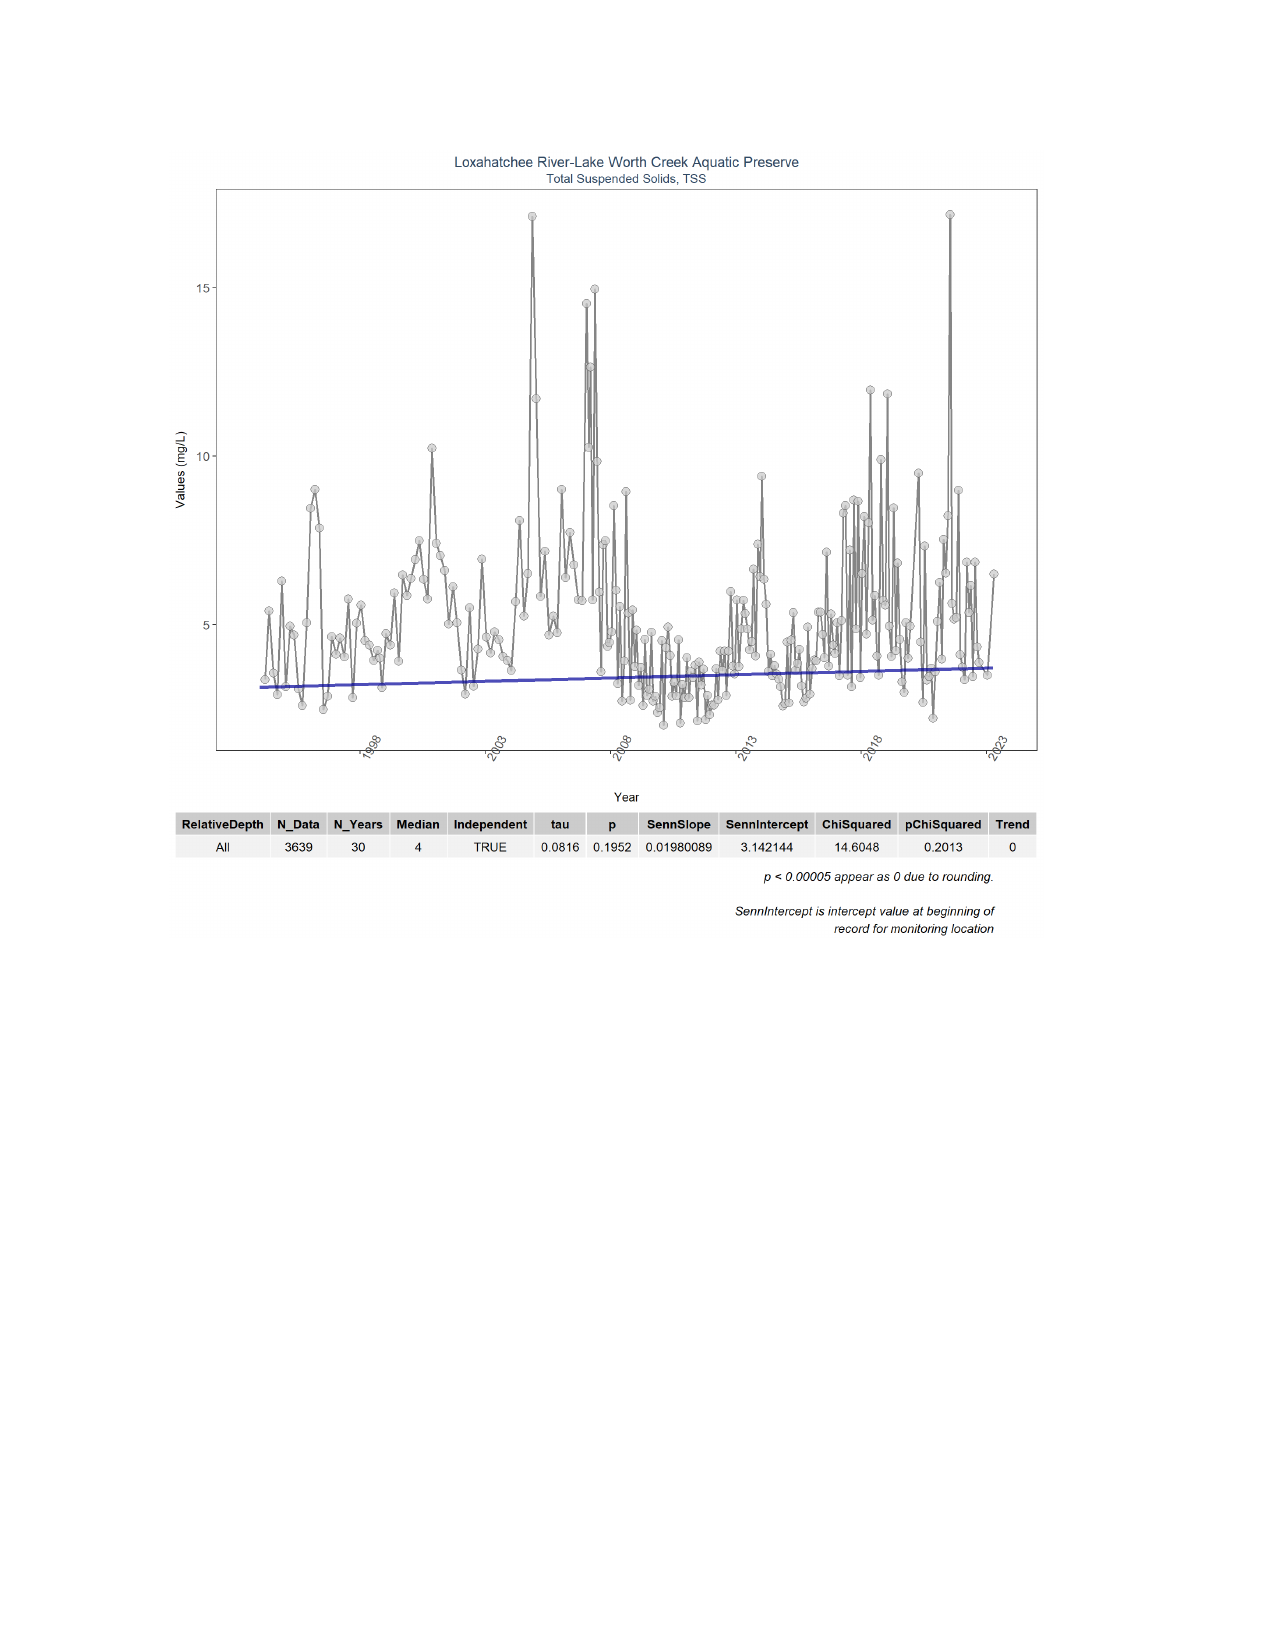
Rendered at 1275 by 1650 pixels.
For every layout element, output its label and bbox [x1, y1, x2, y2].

picture [168, 150, 1044, 938]
